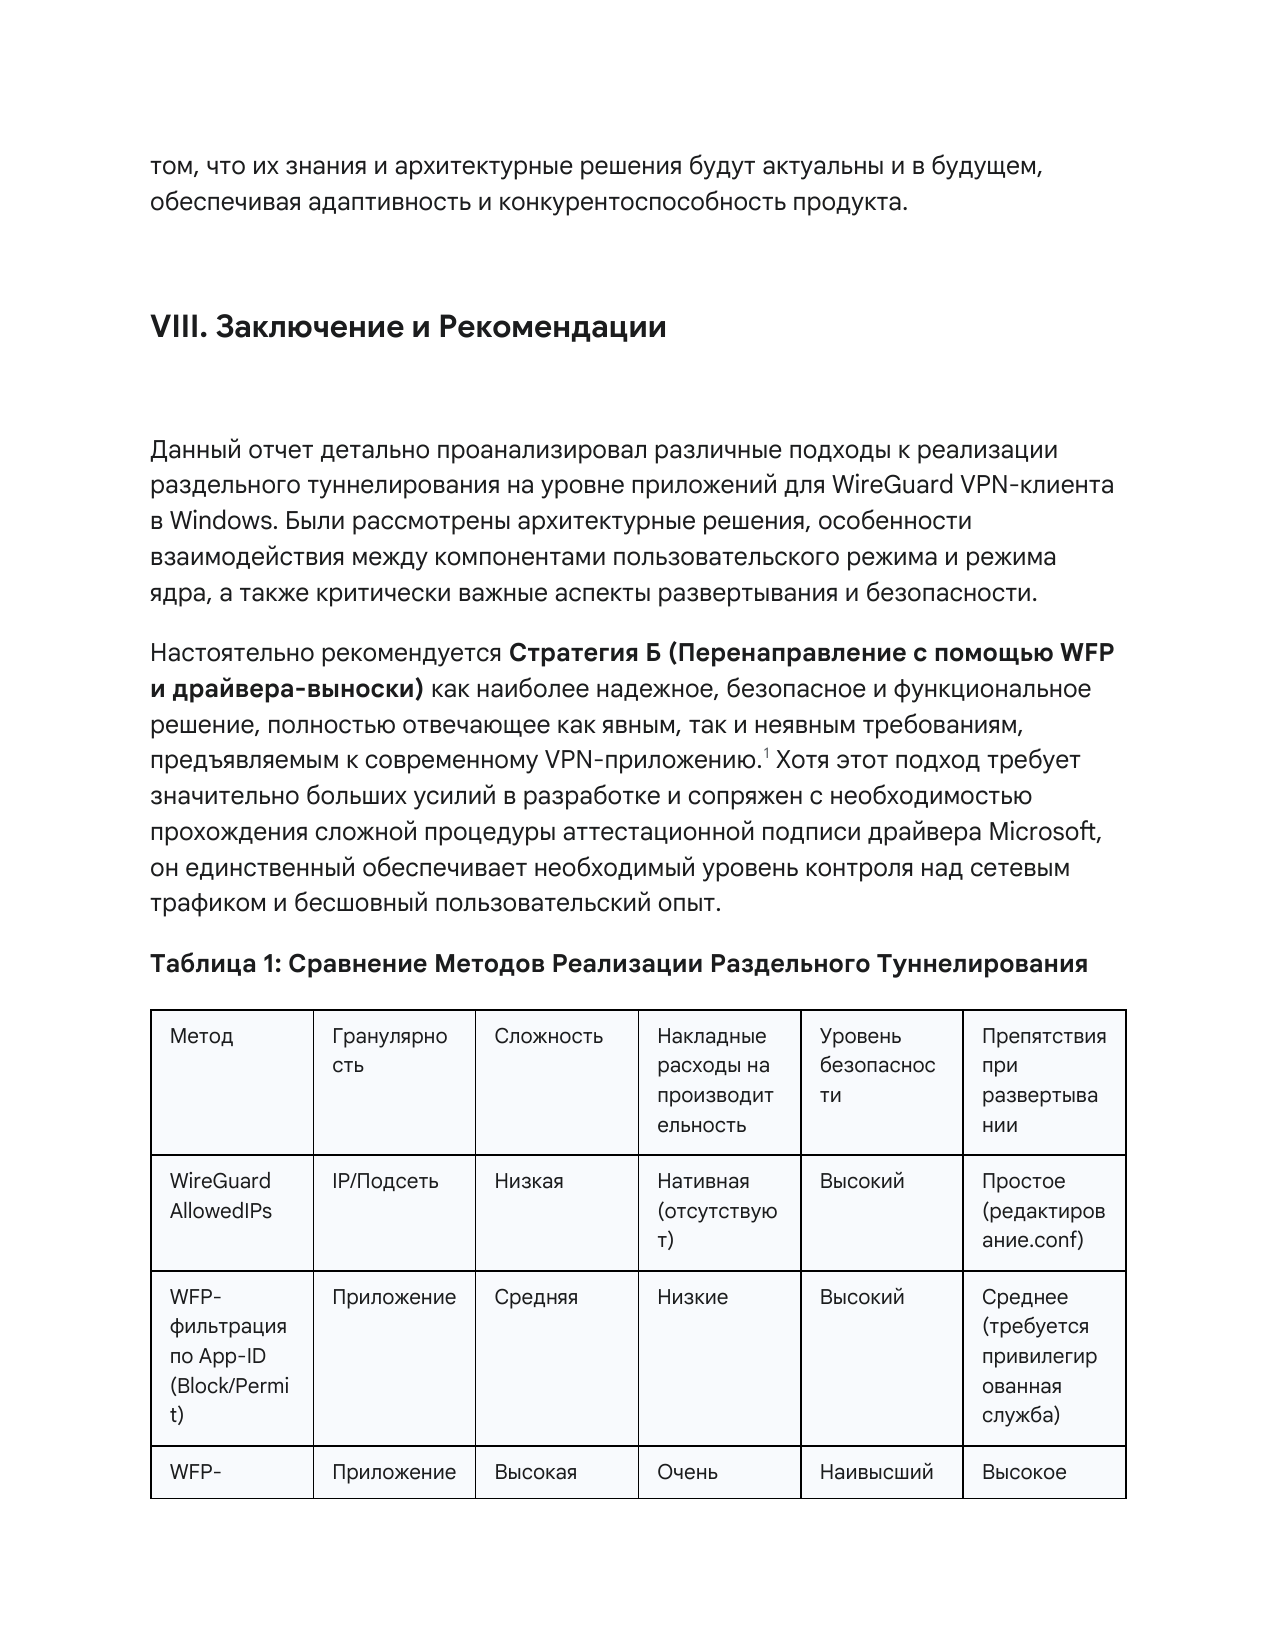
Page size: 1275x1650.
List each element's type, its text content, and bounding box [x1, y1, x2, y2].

text Данный отчет детально проанализировал различные подходы к реализации раздельного туннелирования на уровне приложений для WireGuard VPN-клиента в Windows. Были рассмотрены архитектурные решения, особенности взаимодействия между компонентами пользовательского режима и режима ядра, а также критически важные аспекты развертывания и безопасности. [150, 434, 1125, 608]
table_cell IP/Подсеть [314, 1156, 475, 1270]
table_header Накладные расходы на производительность [639, 1011, 800, 1154]
table_cell Приложение [314, 1447, 475, 1498]
table_cell Низкая [476, 1156, 638, 1270]
table_cell Высокий [802, 1156, 962, 1270]
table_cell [639, 1447, 800, 1498]
table_header Метод [152, 1011, 313, 1154]
table_cell Высокая [476, 1447, 638, 1498]
table_cell WFP-фильтрация по App-ID (Block/Permit) [152, 1272, 313, 1445]
table_cell Среднее (требуется привилегированная служба) [964, 1272, 1125, 1445]
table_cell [152, 1447, 313, 1498]
table_cell Простое (редактирование.conf) [964, 1156, 1125, 1270]
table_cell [802, 1447, 962, 1498]
table_header Сложность [476, 1011, 638, 1154]
table_cell Низкие [639, 1272, 800, 1445]
table_header Гранулярность [314, 1011, 475, 1154]
table_header Препятствия при развертывании [964, 1011, 1125, 1154]
text Таблица 1: Сравнение Методов Реализации Раздельного Туннелирования [150, 948, 1125, 980]
table_cell Приложение [314, 1272, 475, 1445]
table_cell Высокий [802, 1272, 962, 1445]
text Настоятельно рекомендуется Стратегия Б (Перенаправление с помощью WFP и драйвера-выноски) как наиболее надежное, безопасное и функциональное решение, полностью отвечающее как явным, так и неявным требованиям, предъявляемым к современному VPN-приложению.1 Хотя этот подход требует значительно больших усилий в разработке и сопряжен с необходимостью прохождения сложной процедуры аттестационной подписи драйвера Microsoft, он единственный обеспечивает необходимый уровень контроля над сетевым трафиком и бесшовный пользовательский опыт. [150, 637, 1125, 919]
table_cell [964, 1447, 1125, 1498]
table_cell WireGuard AllowedIPs [152, 1156, 313, 1270]
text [150, 150, 1125, 217]
table_header Уровень безопасности [802, 1011, 962, 1154]
table_cell Нативная (отсутствуют) [639, 1156, 800, 1270]
table_cell Средняя [476, 1272, 638, 1445]
subtitle VIII. Заключение и Рекомендации [150, 307, 1125, 346]
